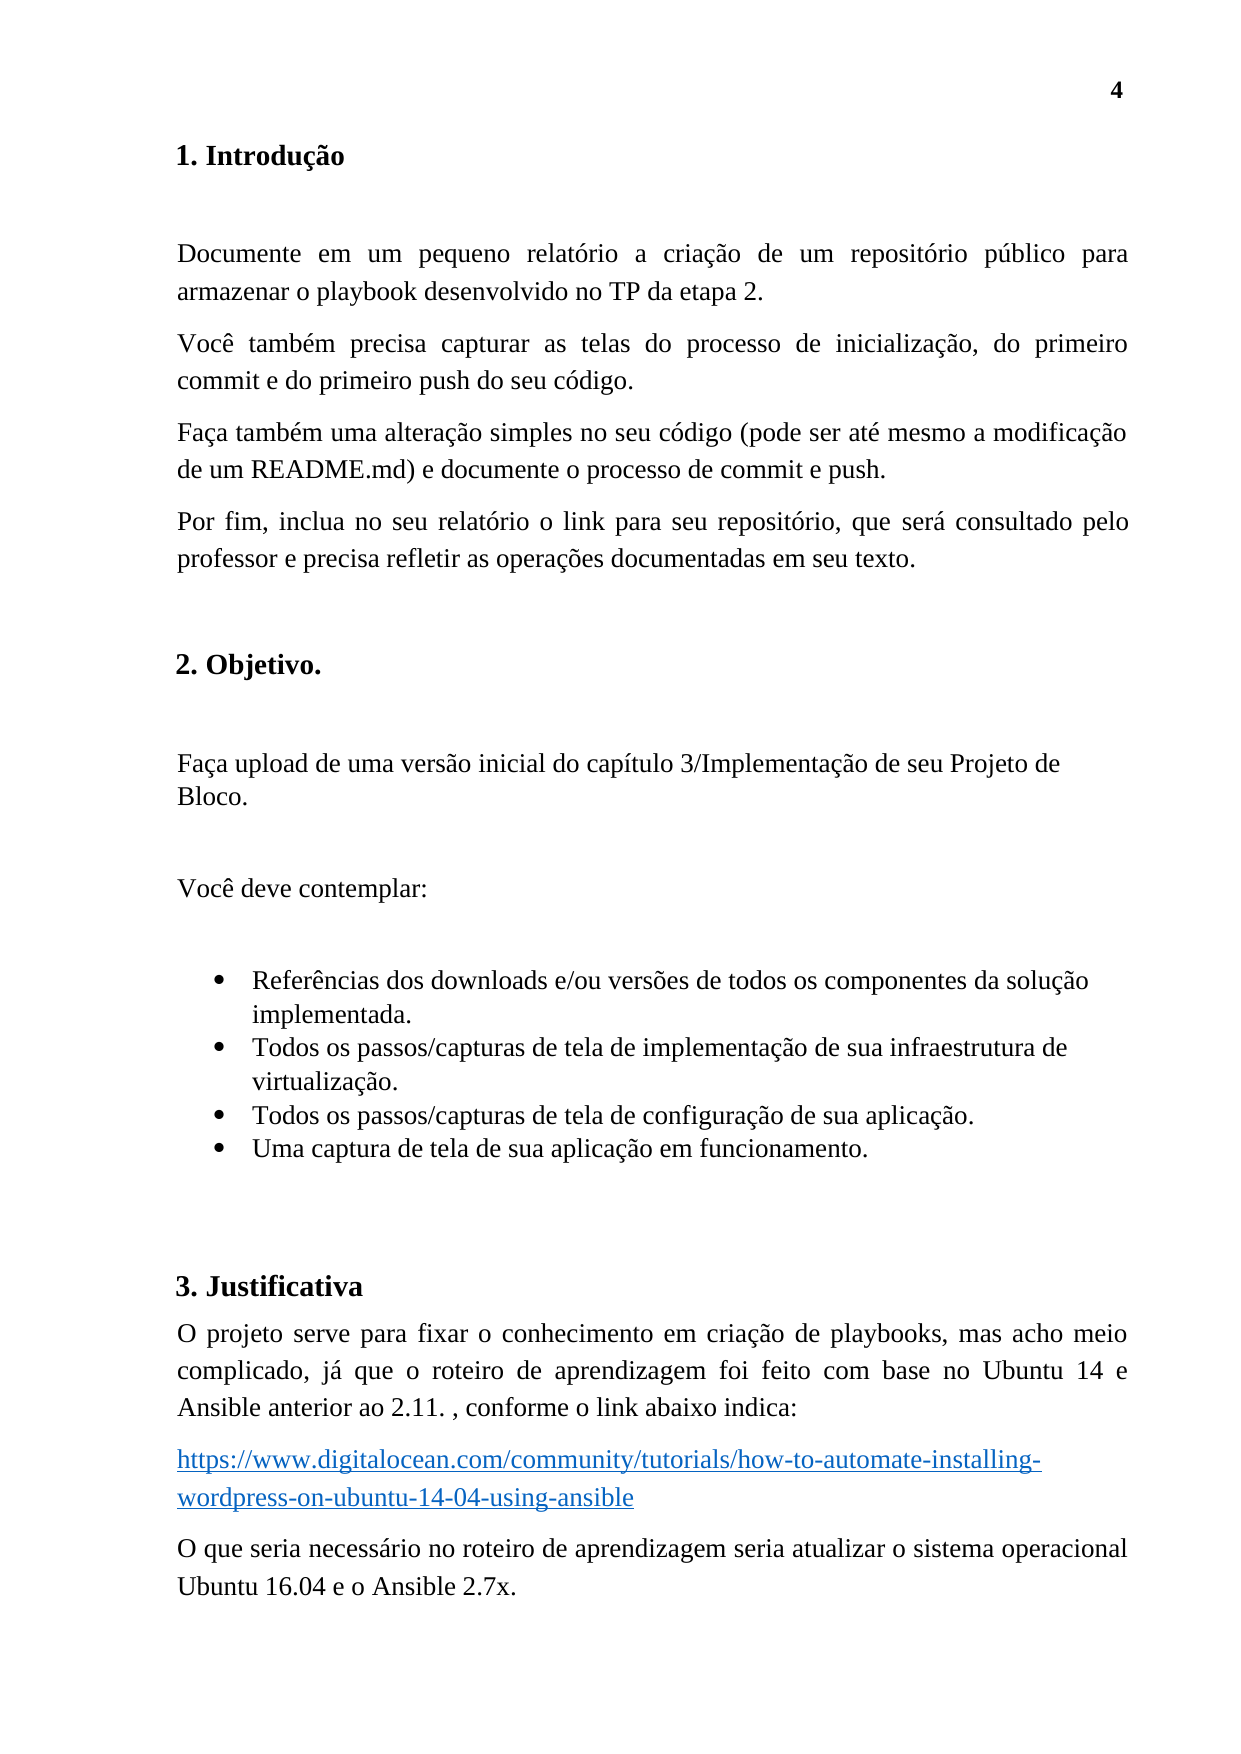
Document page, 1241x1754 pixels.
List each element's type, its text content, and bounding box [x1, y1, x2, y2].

text Por fim, inclua no seu relatório o link para seu repositório, que será consultado pelo professor e precisa refletir as operações documentadas em seu texto. [177, 505, 1129, 573]
list Uma captura de tela de sua aplicação em funcionamento. [214, 1132, 1129, 1164]
text Faça upload de uma versão inicial do capítulo 3/Implementação de seu Projeto de Bloco. [177, 747, 1129, 811]
subtitle 2. Objetivo. [175, 646, 1129, 681]
text O projeto serve para fixar o conhecimento em criação de playbooks, mas acho meio complicado, já que o roteiro de aprendizagem foi feito com base no Ubuntu 14 e Ansible anterior ao 2.11. , conforme o link abaixo indica: [177, 1317, 1129, 1423]
subtitle 3. Justificativa [175, 1268, 1129, 1303]
text Você deve contemplar: [177, 872, 1129, 903]
text O que seria necessário no roteiro de aprendizagem seria atualizar o sistema operacional Ubuntu 16.04 e o Ansible 2.7x. [177, 1533, 1129, 1601]
list Todos os passos/capturas de tela de implementação de sua infraestrutura de virtualização. [214, 1032, 1129, 1096]
list Todos os passos/capturas de tela de configuração de sua aplicação. [214, 1099, 1129, 1130]
subtitle 1. Introdução [175, 137, 1129, 172]
text Faça também uma alteração simples no seu código (pode ser até mesmo a modificação de um README.md) e documente o processo de commit e push. [177, 416, 1129, 484]
text Documente em um pequeno relatório a criação de um repositório público para armazenar o playbook desenvolvido no TP da etapa 2. [177, 238, 1129, 306]
text https://www.digitalocean.com/community/tutorials/how-to-automate-installing-wordpress-on-ubuntu-14-04-using-ansible [177, 1443, 1129, 1512]
text Você também precisa capturar as telas do processo de inicialização, do primeiro commit e do primeiro push do seu código. [177, 327, 1129, 395]
list Referências dos downloads e/ou versões de todos os componentes da solução implementada. [214, 964, 1129, 1029]
